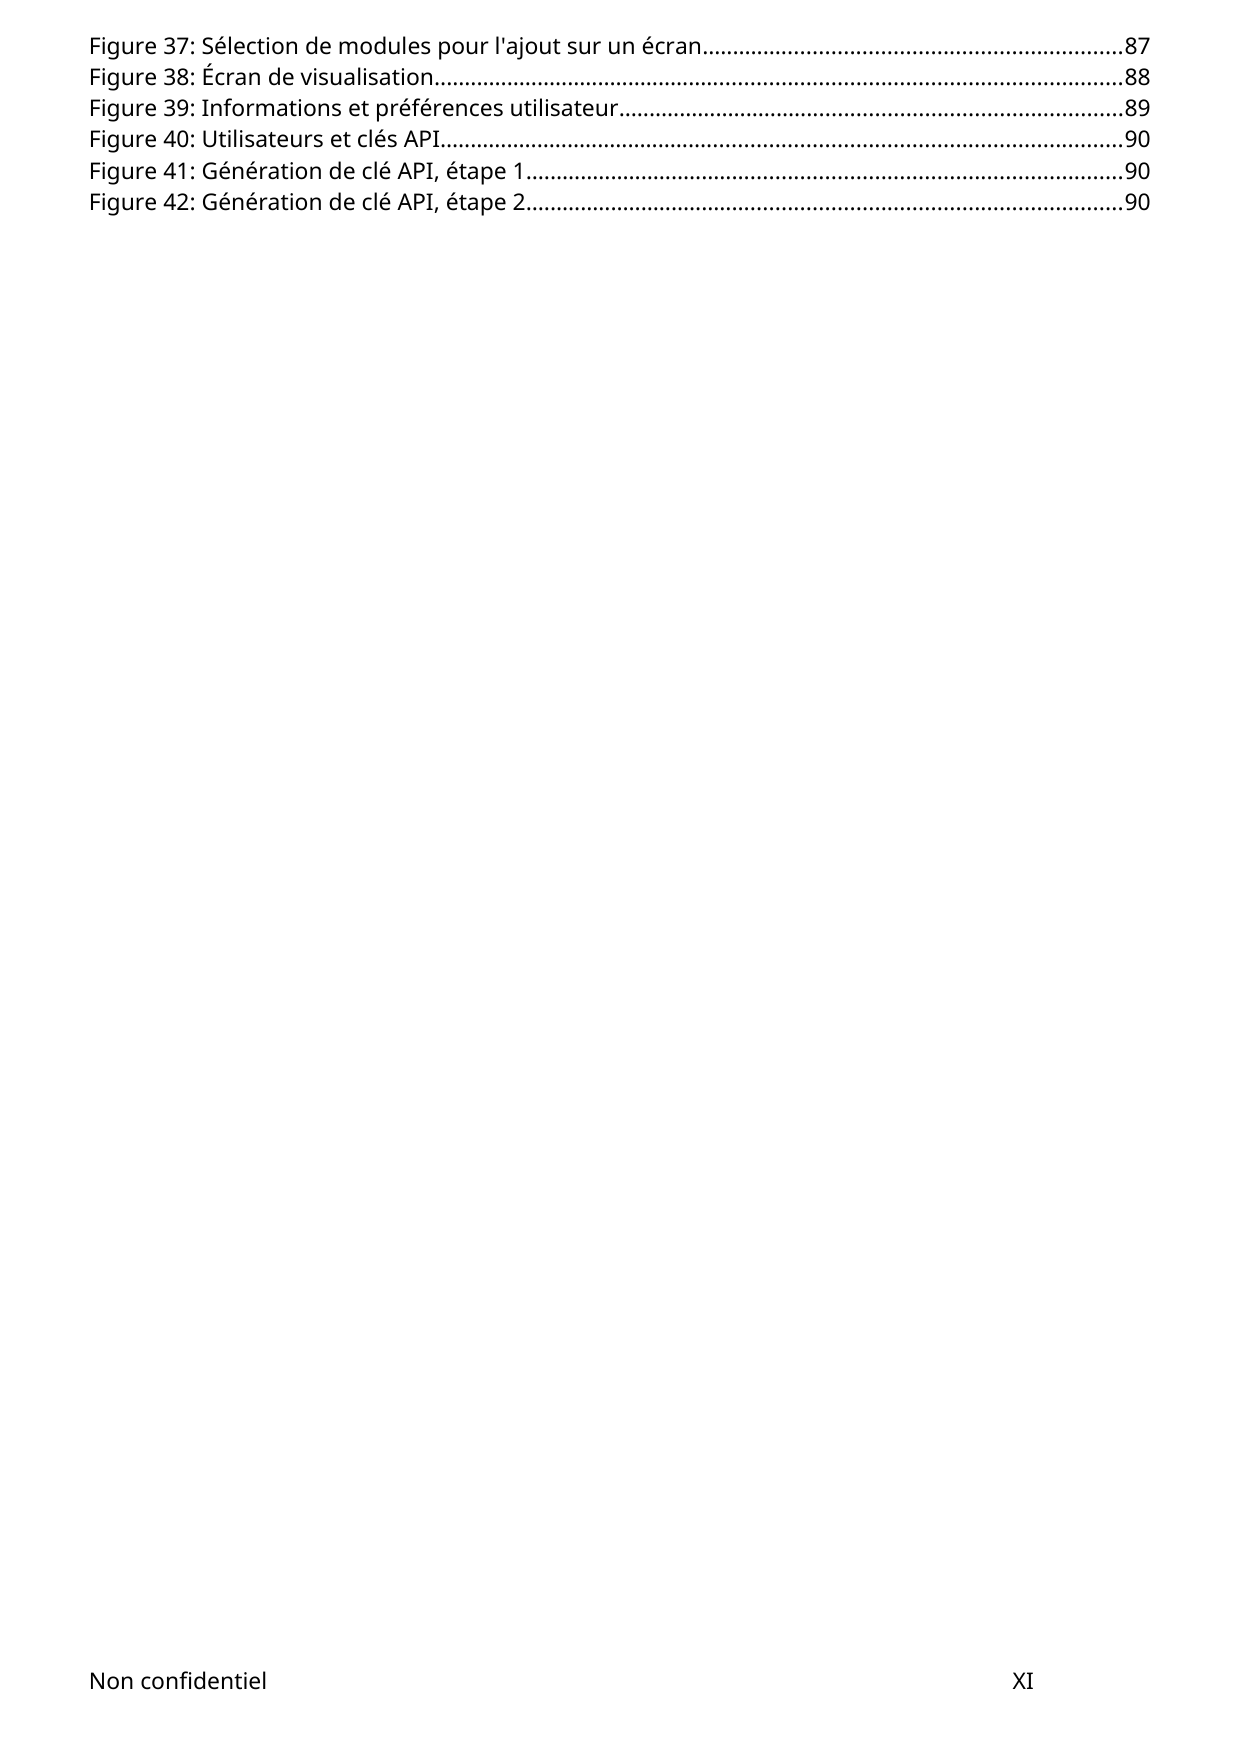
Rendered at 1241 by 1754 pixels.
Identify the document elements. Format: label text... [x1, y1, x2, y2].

text Figure 39: Informations et préférences utilisateur 89 [89, 92, 1152, 123]
text Figure 41: Génération de clé API, étape 1 90 [89, 154, 1152, 186]
text Figure 40: Utilisateurs et clés API 90 [89, 123, 1152, 154]
text Figure 42: Génération de clé API, étape 2 90 [89, 186, 1152, 217]
text Figure 37: Sélection de modules pour l'ajout sur un écran 87 [89, 29, 1152, 61]
text Figure 38: Écran de visualisation 88 [89, 61, 1152, 92]
